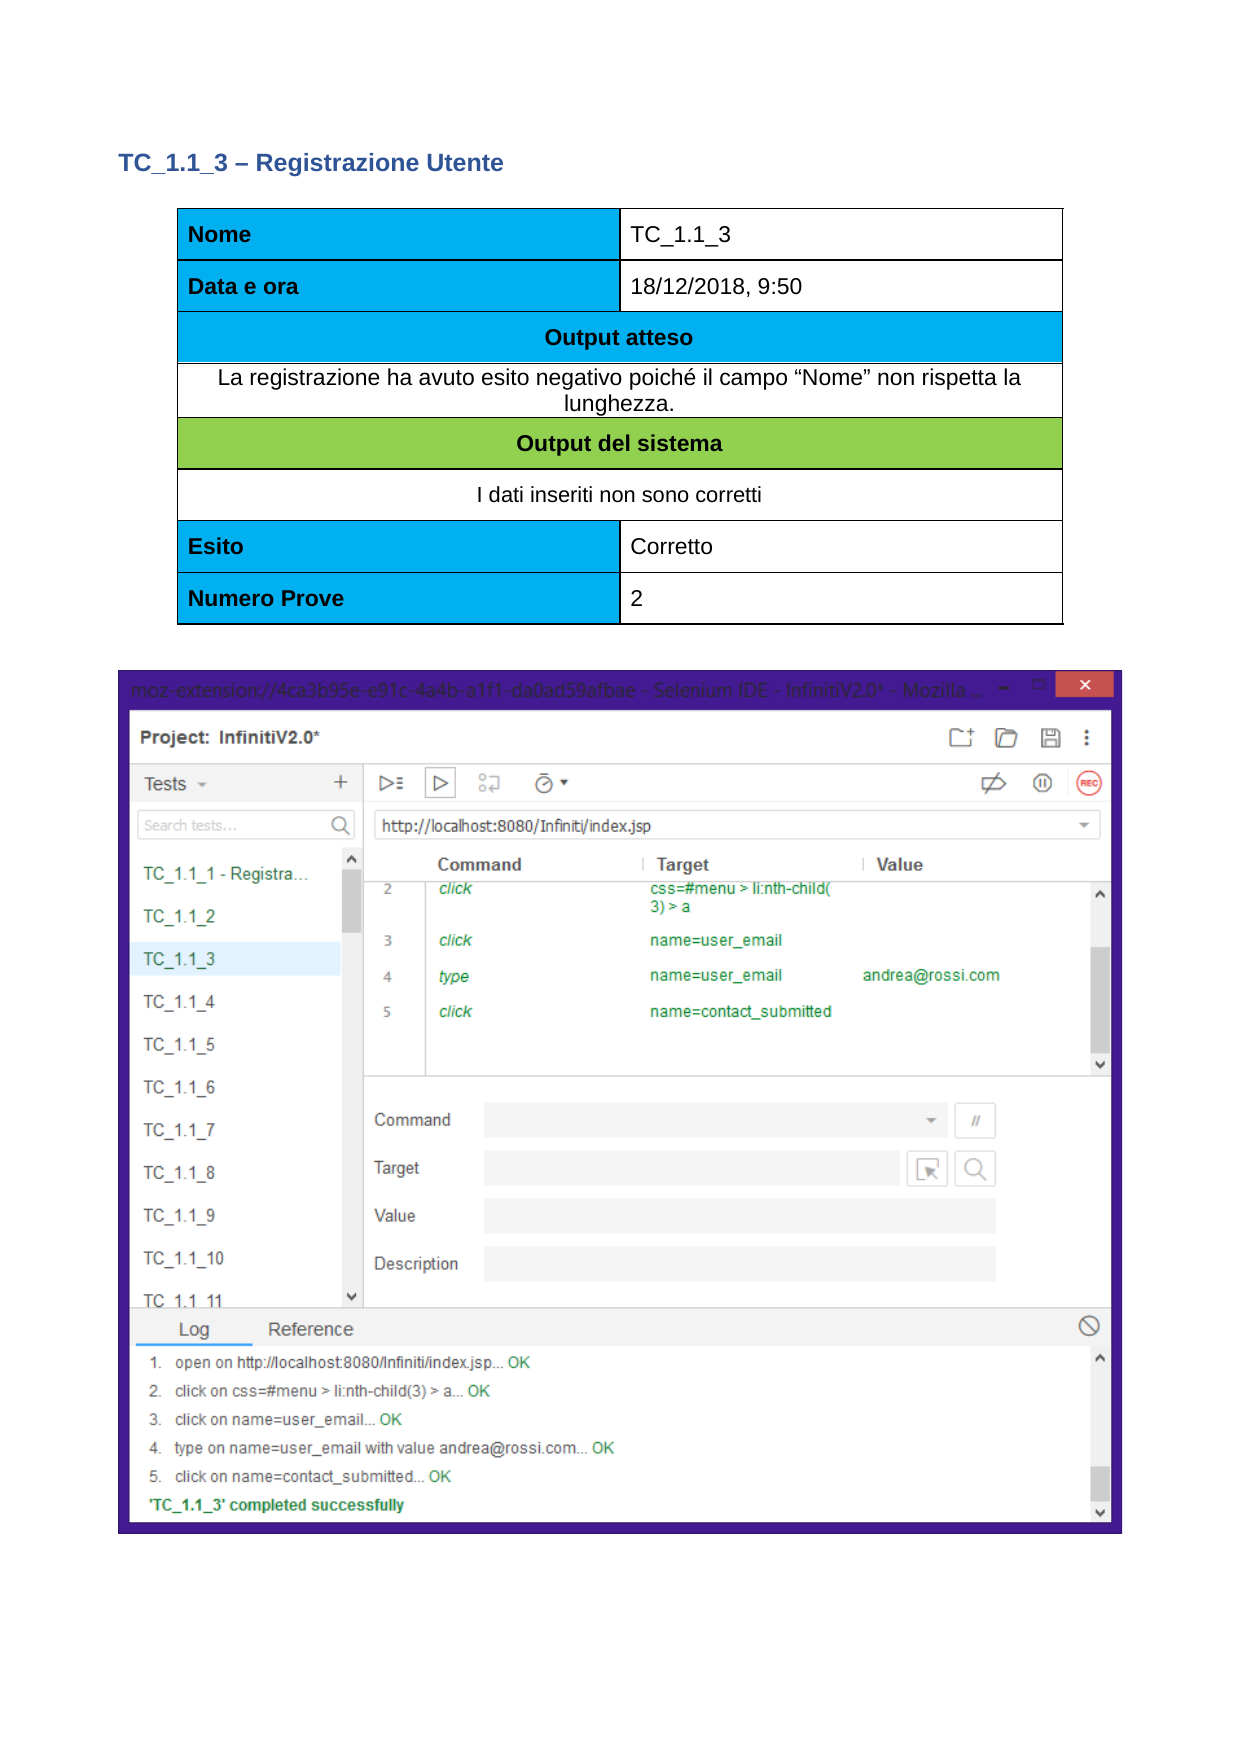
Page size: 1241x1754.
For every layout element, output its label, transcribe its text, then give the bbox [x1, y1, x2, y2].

table_header Nome [178, 209, 619, 259]
table_cell I dati inseriti non sono corretti [178, 470, 1062, 520]
subtitle TC_1.1_3 – Registrazione Utente [118, 148, 1122, 176]
table_cell Output atteso [178, 312, 1062, 362]
table_cell Esito [178, 521, 619, 571]
table_cell Corretto [621, 521, 1062, 571]
table_cell Numero Prove [178, 573, 619, 623]
table_cell La registrazione ha avuto esito negativo poiché il campo “Nome” non rispetta la lunghezza. [178, 364, 1062, 417]
picture [118, 670, 1123, 1534]
table_cell Output del sistema [178, 418, 1062, 468]
table_header TC_1.1_3 [621, 209, 1062, 259]
table_cell 18/12/2018, 9:50 [621, 261, 1062, 311]
table_cell 2 [621, 573, 1062, 623]
table_cell Data e ora [178, 261, 619, 311]
